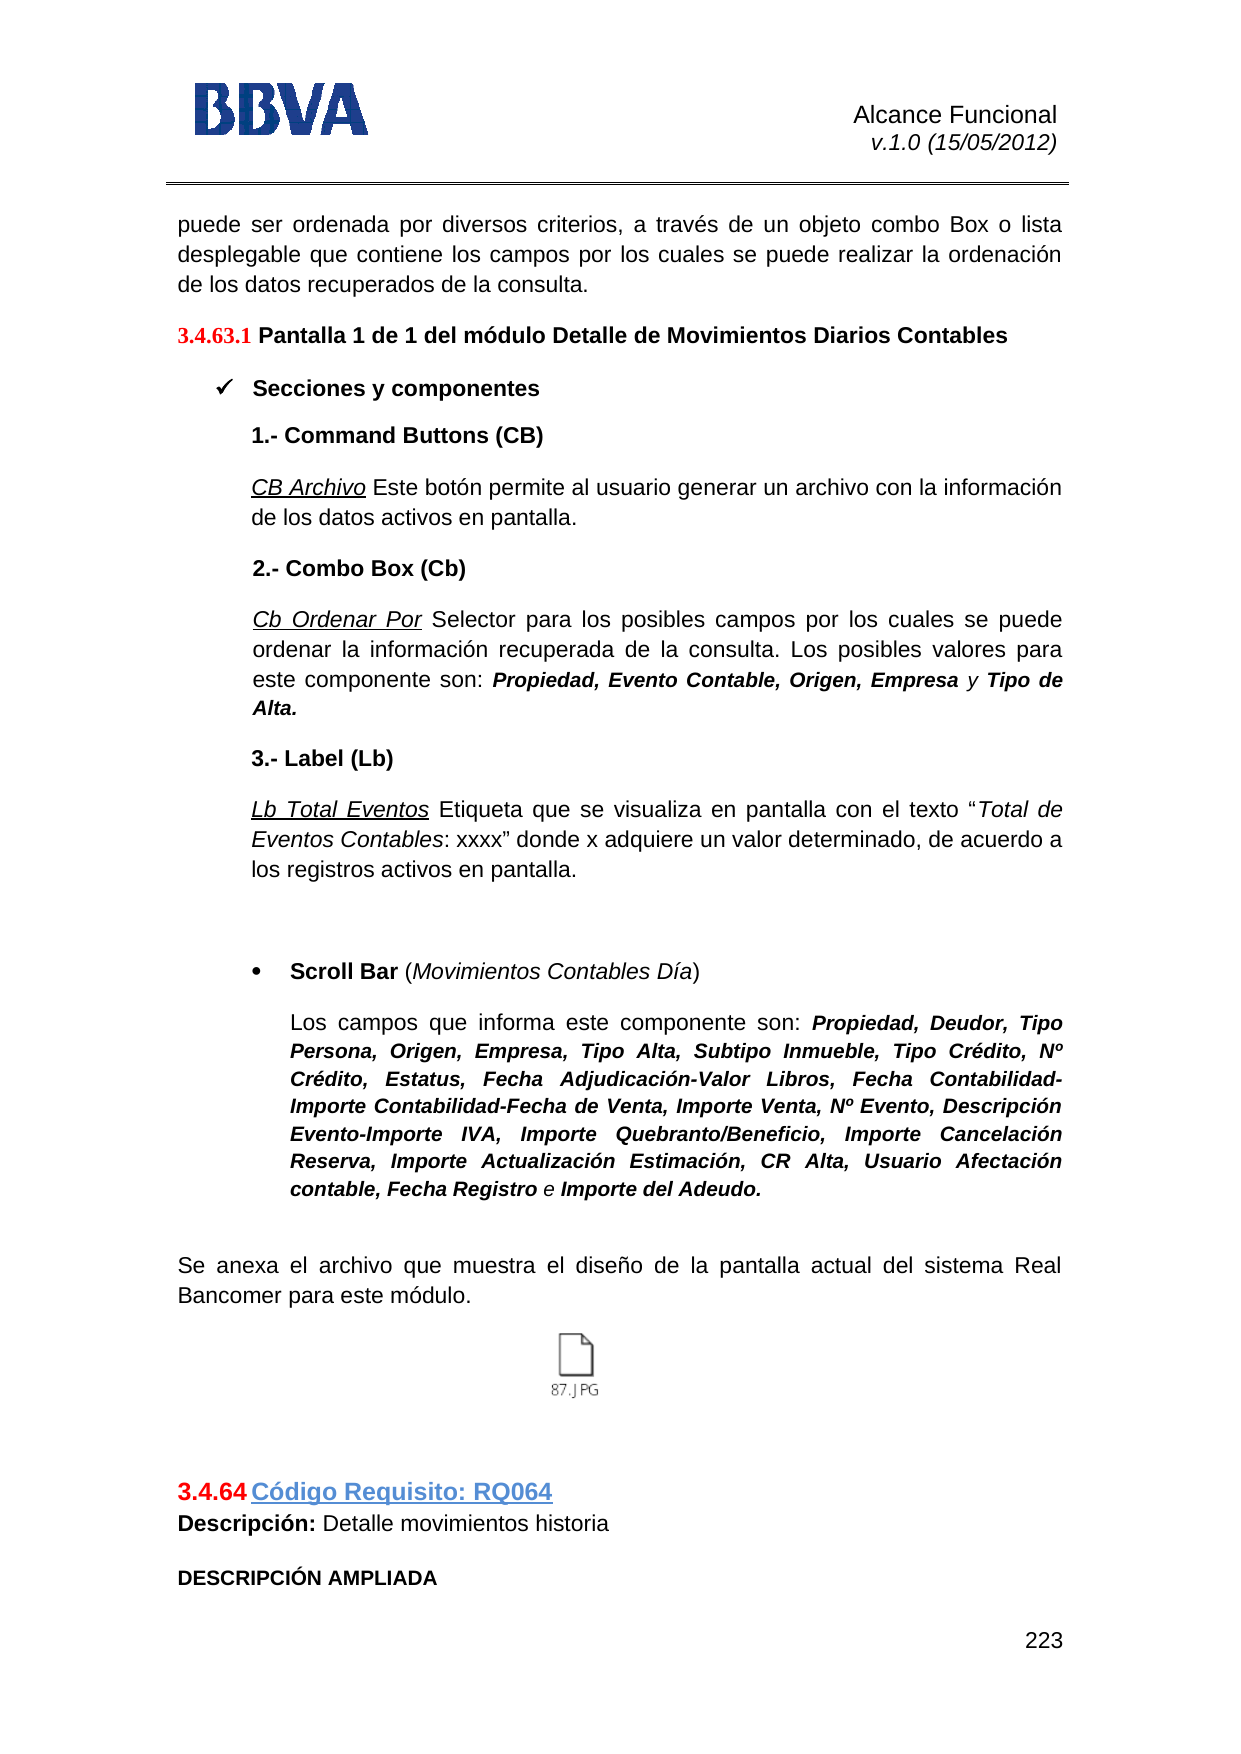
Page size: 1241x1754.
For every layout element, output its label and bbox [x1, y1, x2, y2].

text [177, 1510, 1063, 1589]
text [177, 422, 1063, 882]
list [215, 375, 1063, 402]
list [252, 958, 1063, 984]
picture [195, 83, 369, 135]
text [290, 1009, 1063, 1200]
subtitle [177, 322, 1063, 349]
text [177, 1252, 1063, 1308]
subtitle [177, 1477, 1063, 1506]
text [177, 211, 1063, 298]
